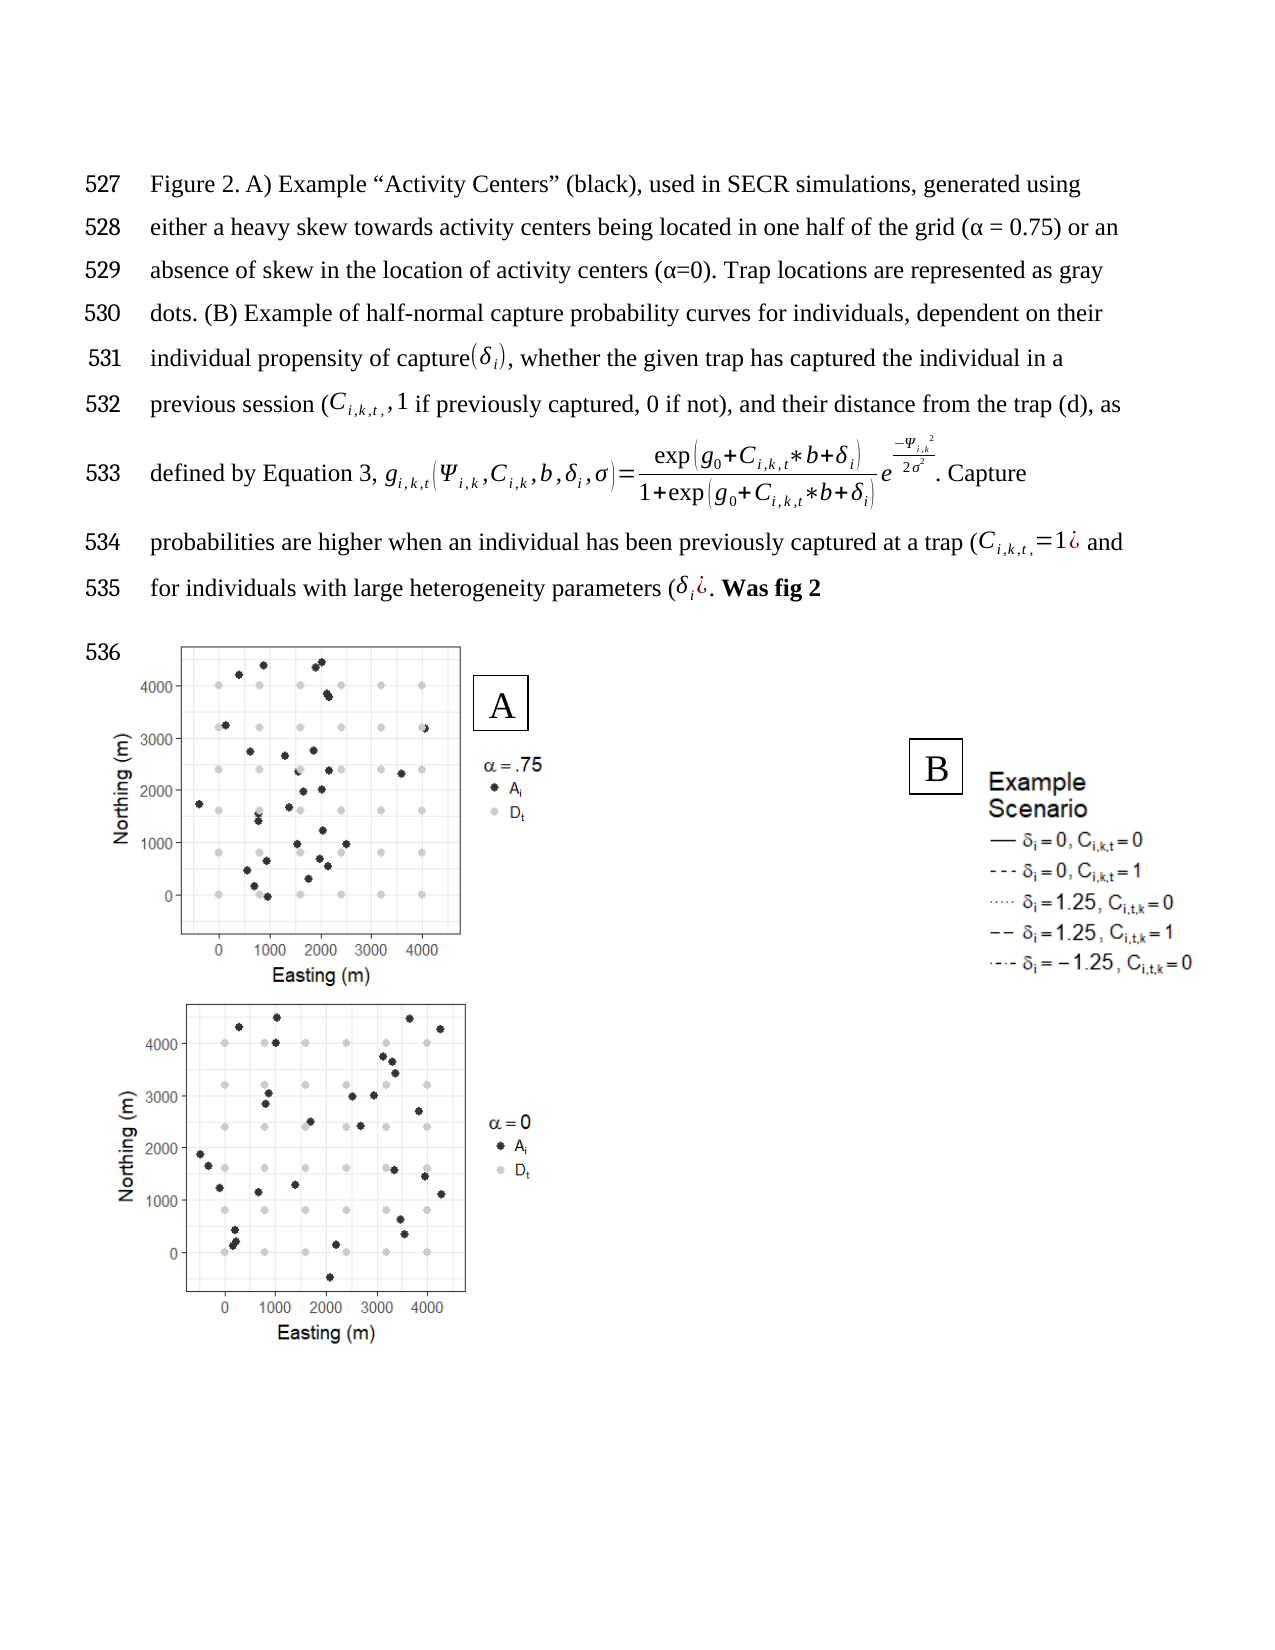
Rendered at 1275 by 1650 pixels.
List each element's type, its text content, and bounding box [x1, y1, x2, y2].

text Figure 2. A) Example “Activity Centers” (black), used in SECR simulations, generated using either a heavy skew towards activity centers being located in one half of the grid (α = 0.75) or an absence of skew in the location of activity centers (α=0). Trap locations are represented as gray dots. (B) Example of half-normal capture probability curves for individuals, dependent on their individual propensity of capture, whether the given trap has captured the individual in a previous session ( if previously captured, 0 if not), and their distance from the trap (d), as defined by Equation 3, . Capture probabilities are higher when an individual has been previously captured at a trap ( and for individuals with large heterogeneity parameters (. Was fig 2 [150, 169, 1125, 603]
picture [112, 637, 546, 1352]
picture [984, 768, 1224, 990]
